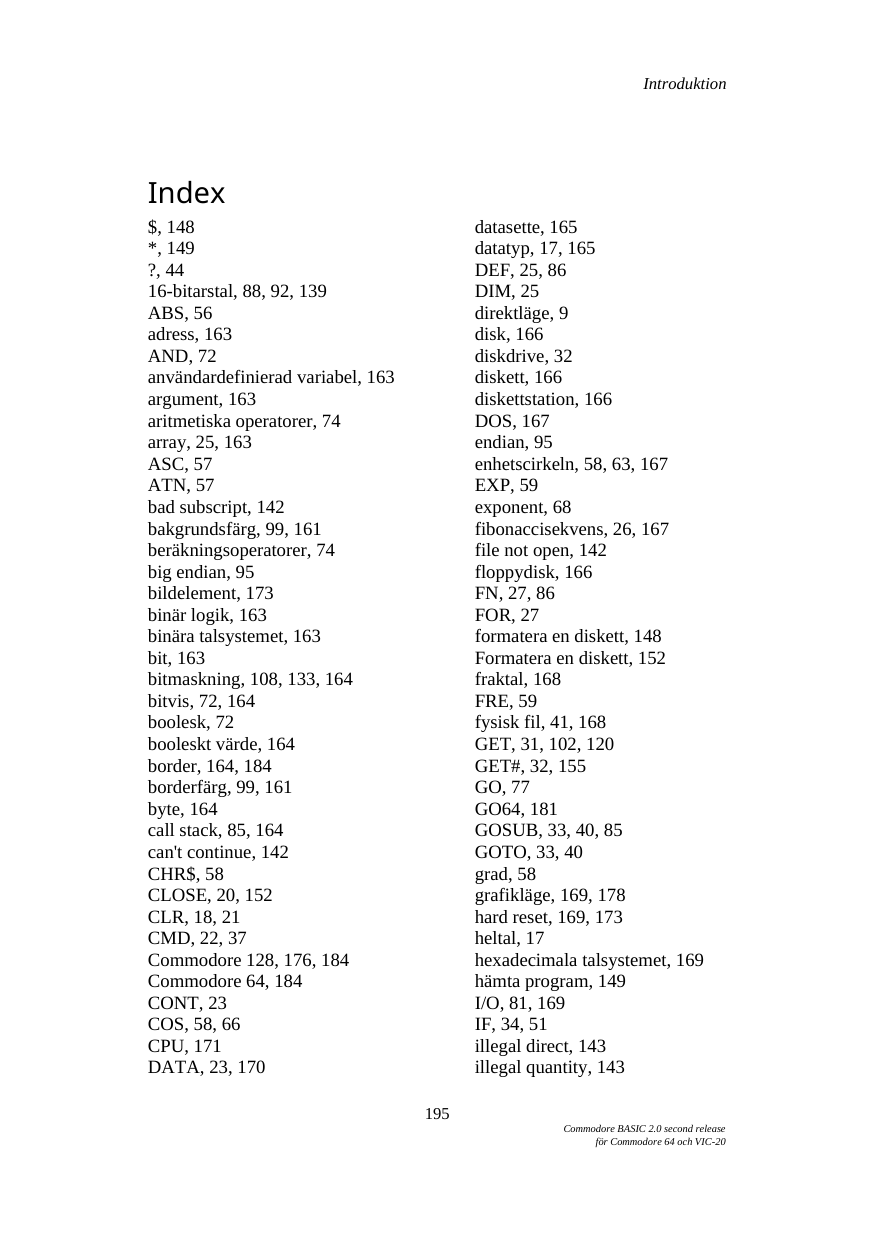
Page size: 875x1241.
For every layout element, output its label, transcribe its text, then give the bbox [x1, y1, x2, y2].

text ABS, 56 [148, 302, 399, 323]
text bakgrundsfärg, 99, 161 [148, 517, 399, 539]
text hämta program, 149 [474, 970, 726, 992]
text GO, 77 [474, 776, 726, 798]
text illegal quantity, 143 [474, 1056, 726, 1078]
text användardefinierad variabel, 163 [148, 366, 399, 388]
text CLR, 18, 21 [148, 906, 399, 927]
text CHR$, 58 [148, 862, 399, 884]
text datasette, 165 [474, 216, 726, 237]
text floppydisk, 166 [474, 561, 726, 582]
text ASC, 57 [148, 453, 399, 474]
text call stack, 85, 164 [148, 819, 399, 841]
text GO64, 181 [474, 798, 726, 819]
text endian, 95 [474, 431, 726, 453]
text FN, 27, 86 [474, 582, 726, 604]
text diskettstation, 166 [474, 388, 726, 409]
text boolesk, 72 [148, 711, 399, 733]
text CONT, 23 [148, 992, 399, 1013]
text bitmaskning, 108, 133, 164 [148, 668, 399, 690]
text IF, 34, 51 [474, 1013, 726, 1035]
text CMD, 22, 37 [148, 927, 399, 949]
text bit, 163 [148, 647, 399, 668]
text Formatera en diskett, 152 [474, 647, 726, 668]
text DOS, 167 [474, 409, 726, 431]
text aritmetiska operatorer, 74 [148, 409, 399, 431]
text booleskt värde, 164 [148, 733, 399, 754]
text fysisk fil, 41, 168 [474, 711, 726, 733]
text big endian, 95 [148, 561, 399, 582]
text can't continue, 142 [148, 841, 399, 862]
text GET, 31, 102, 120 [474, 733, 726, 754]
text GOTO, 33, 40 [474, 841, 726, 862]
text hexadecimala talsystemet, 169 [474, 949, 726, 970]
text FRE, 59 [474, 690, 726, 711]
text DIM, 25 [474, 280, 726, 302]
text bildelement, 173 [148, 582, 399, 604]
text bad subscript, 142 [148, 496, 399, 517]
text beräkningsoperatorer, 74 [148, 539, 399, 561]
text AND, 72 [148, 345, 399, 366]
text direktläge, 9 [474, 302, 726, 323]
text COS, 58, 66 [148, 1013, 399, 1035]
text adress, 163 [148, 323, 399, 345]
text 16-bitarstal, 88, 92, 139 [148, 280, 399, 302]
text Commodore 128, 176, 184 [148, 949, 399, 970]
text fraktal, 168 [474, 668, 726, 690]
text diskett, 166 [474, 366, 726, 388]
text byte, 164 [148, 798, 399, 819]
text borderfärg, 99, 161 [148, 776, 399, 798]
text DATA, 23, 170 [148, 1056, 399, 1078]
text binära talsystemet, 163 [148, 625, 399, 647]
text GET#, 32, 155 [474, 754, 726, 776]
text heltal, 17 [474, 927, 726, 949]
text DEF, 25, 86 [474, 259, 726, 280]
text fibonaccisekvens, 26, 167 [474, 517, 726, 539]
text array, 25, 163 [148, 431, 399, 453]
subtitle Index [148, 173, 726, 212]
text datatyp, 17, 165 [474, 237, 726, 259]
text EXP, 59 [474, 474, 726, 496]
text $, 148 [148, 216, 399, 237]
text *, 149 [148, 237, 399, 259]
text I/O, 81, 169 [474, 992, 726, 1013]
text argument, 163 [148, 388, 399, 409]
text FOR, 27 [474, 604, 726, 625]
text disk, 166 [474, 323, 726, 345]
text binär logik, 163 [148, 604, 399, 625]
text ATN, 57 [148, 474, 399, 496]
text border, 164, 184 [148, 754, 399, 776]
text formatera en diskett, 148 [474, 625, 726, 647]
text hard reset, 169, 173 [474, 906, 726, 927]
text file not open, 142 [474, 539, 726, 561]
text grad, 58 [474, 862, 726, 884]
text diskdrive, 32 [474, 345, 726, 366]
text GOSUB, 33, 40, 85 [474, 819, 726, 841]
text enhetscirkeln, 58, 63, 167 [474, 453, 726, 474]
text exponent, 68 [474, 496, 726, 517]
text ?, 44 [148, 259, 399, 280]
text illegal direct, 143 [474, 1035, 726, 1056]
text CLOSE, 20, 152 [148, 884, 399, 906]
text Commodore 64, 184 [148, 970, 399, 992]
text grafikläge, 169, 178 [474, 884, 726, 906]
text bitvis, 72, 164 [148, 690, 399, 711]
text CPU, 171 [148, 1035, 399, 1056]
